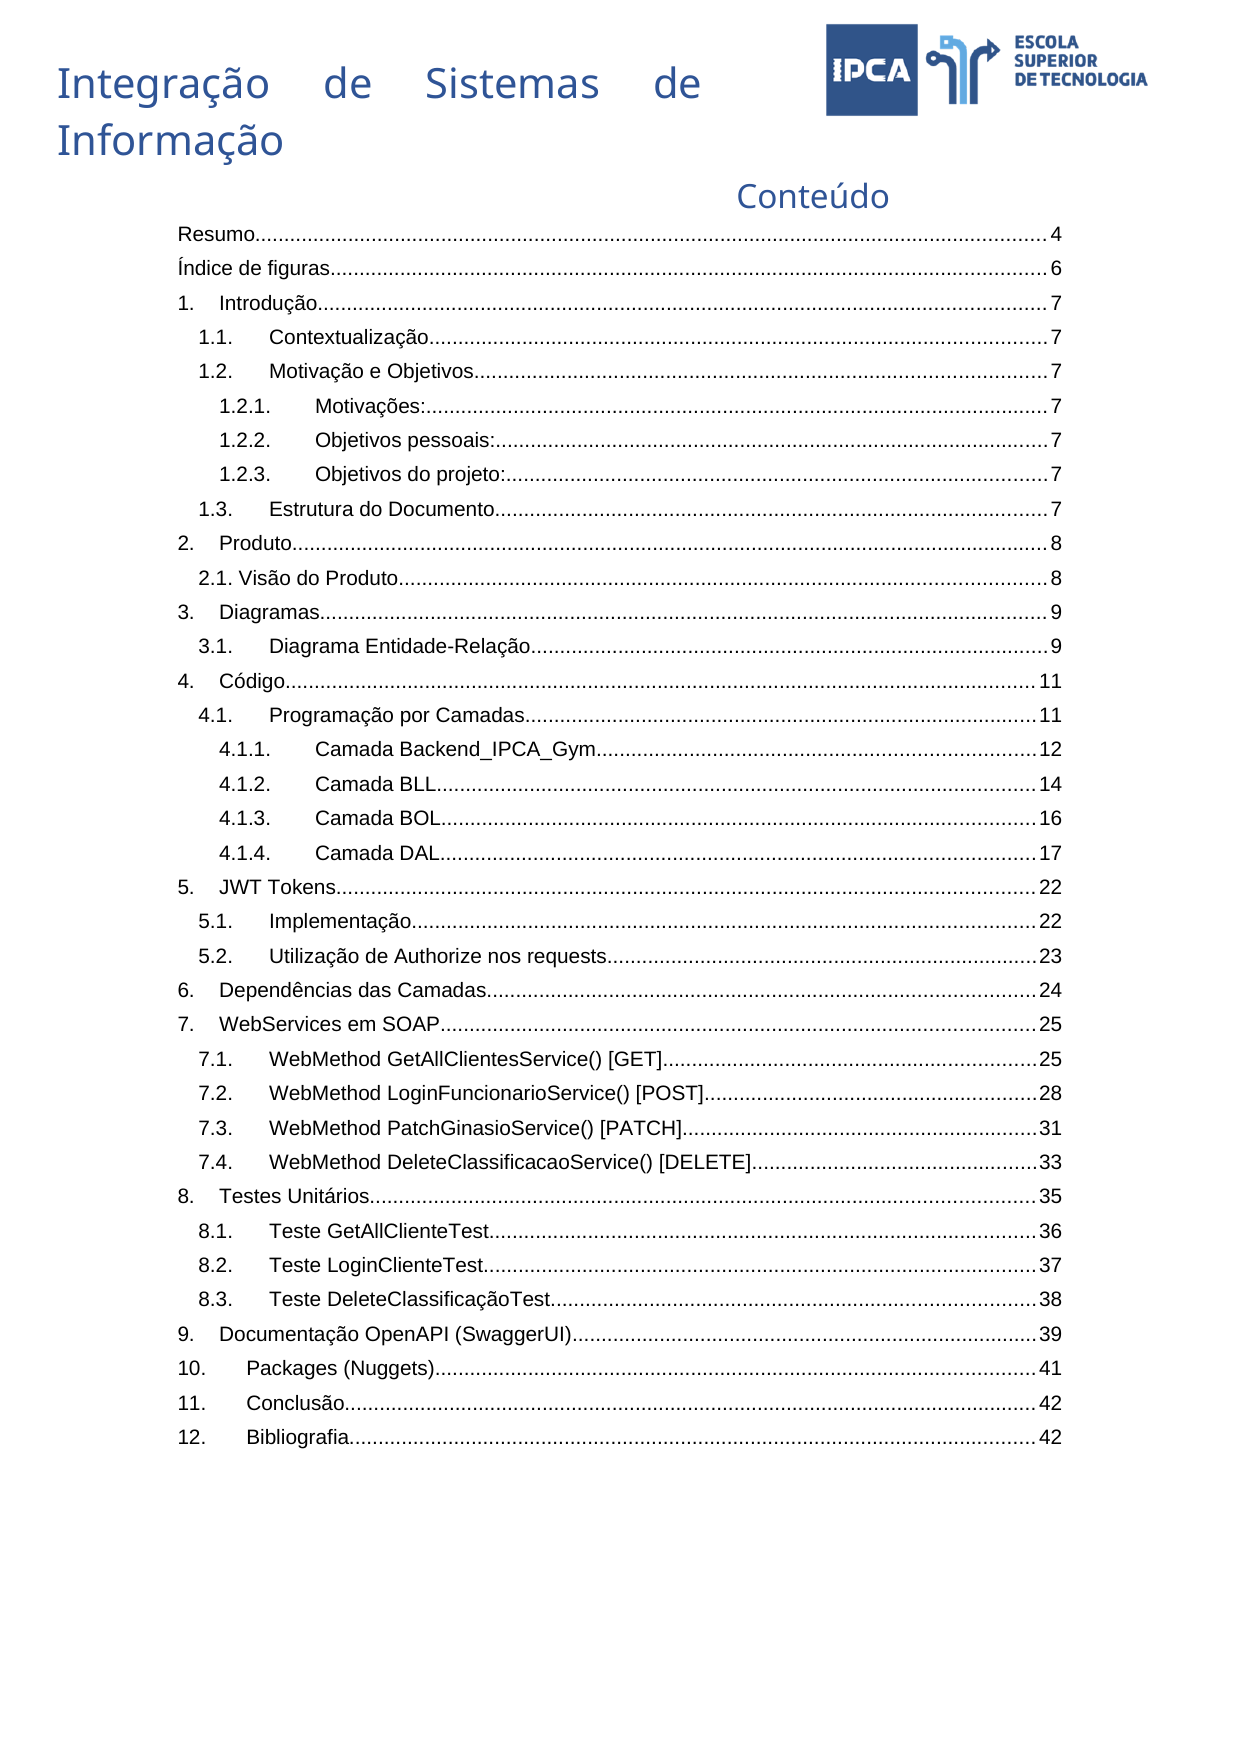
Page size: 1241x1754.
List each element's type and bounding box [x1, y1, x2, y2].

picture [854, 192, 864, 204]
picture [874, 192, 884, 204]
picture [808, 0, 1165, 204]
picture [814, 192, 823, 197]
